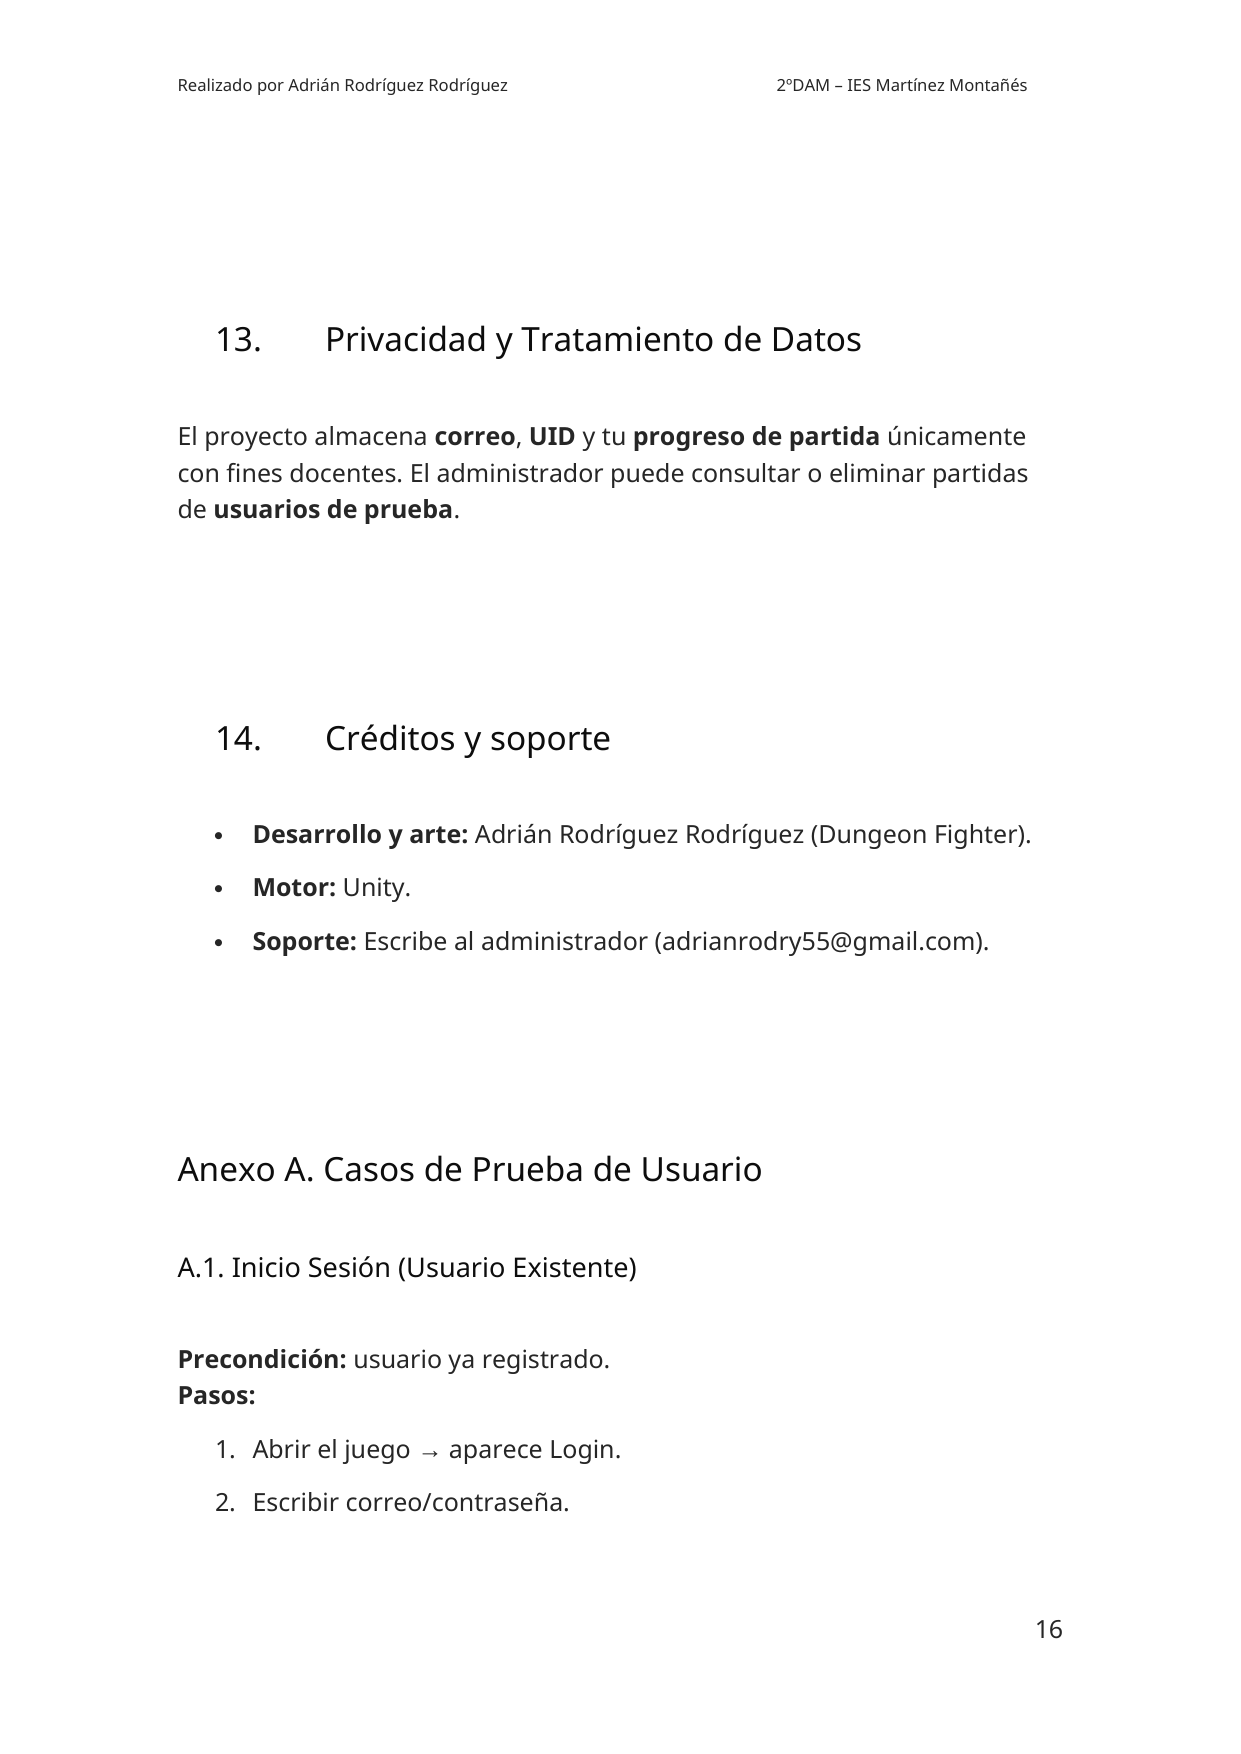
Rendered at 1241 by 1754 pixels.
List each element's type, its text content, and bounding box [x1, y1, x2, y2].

subtitle Privacidad y Tratamiento de Datos [215, 316, 1063, 362]
subtitle Créditos y soporte [215, 714, 1063, 760]
list Soporte: Escribe al administrador (adrianrodry55@gmail.com). [215, 923, 1063, 958]
subtitle A.1. Inicio Sesión (Usuario Existente) [177, 1248, 1063, 1285]
text El proyecto almacena correo, UID y tu progreso de partida únicamente con fines docentes. El administrador puede consultar o eliminar partidas de usuarios de prueba. [177, 419, 1063, 526]
list Motor: Unity. [215, 870, 1063, 904]
list Desarrollo y arte: Adrián Rodríguez Rodríguez (Dungeon Fighter). [215, 817, 1063, 851]
list Escribir correo/contraseña. [215, 1485, 1063, 1519]
text Precondición: usuario ya registrado. Pasos: [177, 1341, 1063, 1412]
list Abrir el juego → aparece Login. [215, 1431, 1063, 1466]
subtitle Anexo A. Casos de Prueba de Usuario [177, 1146, 1063, 1191]
